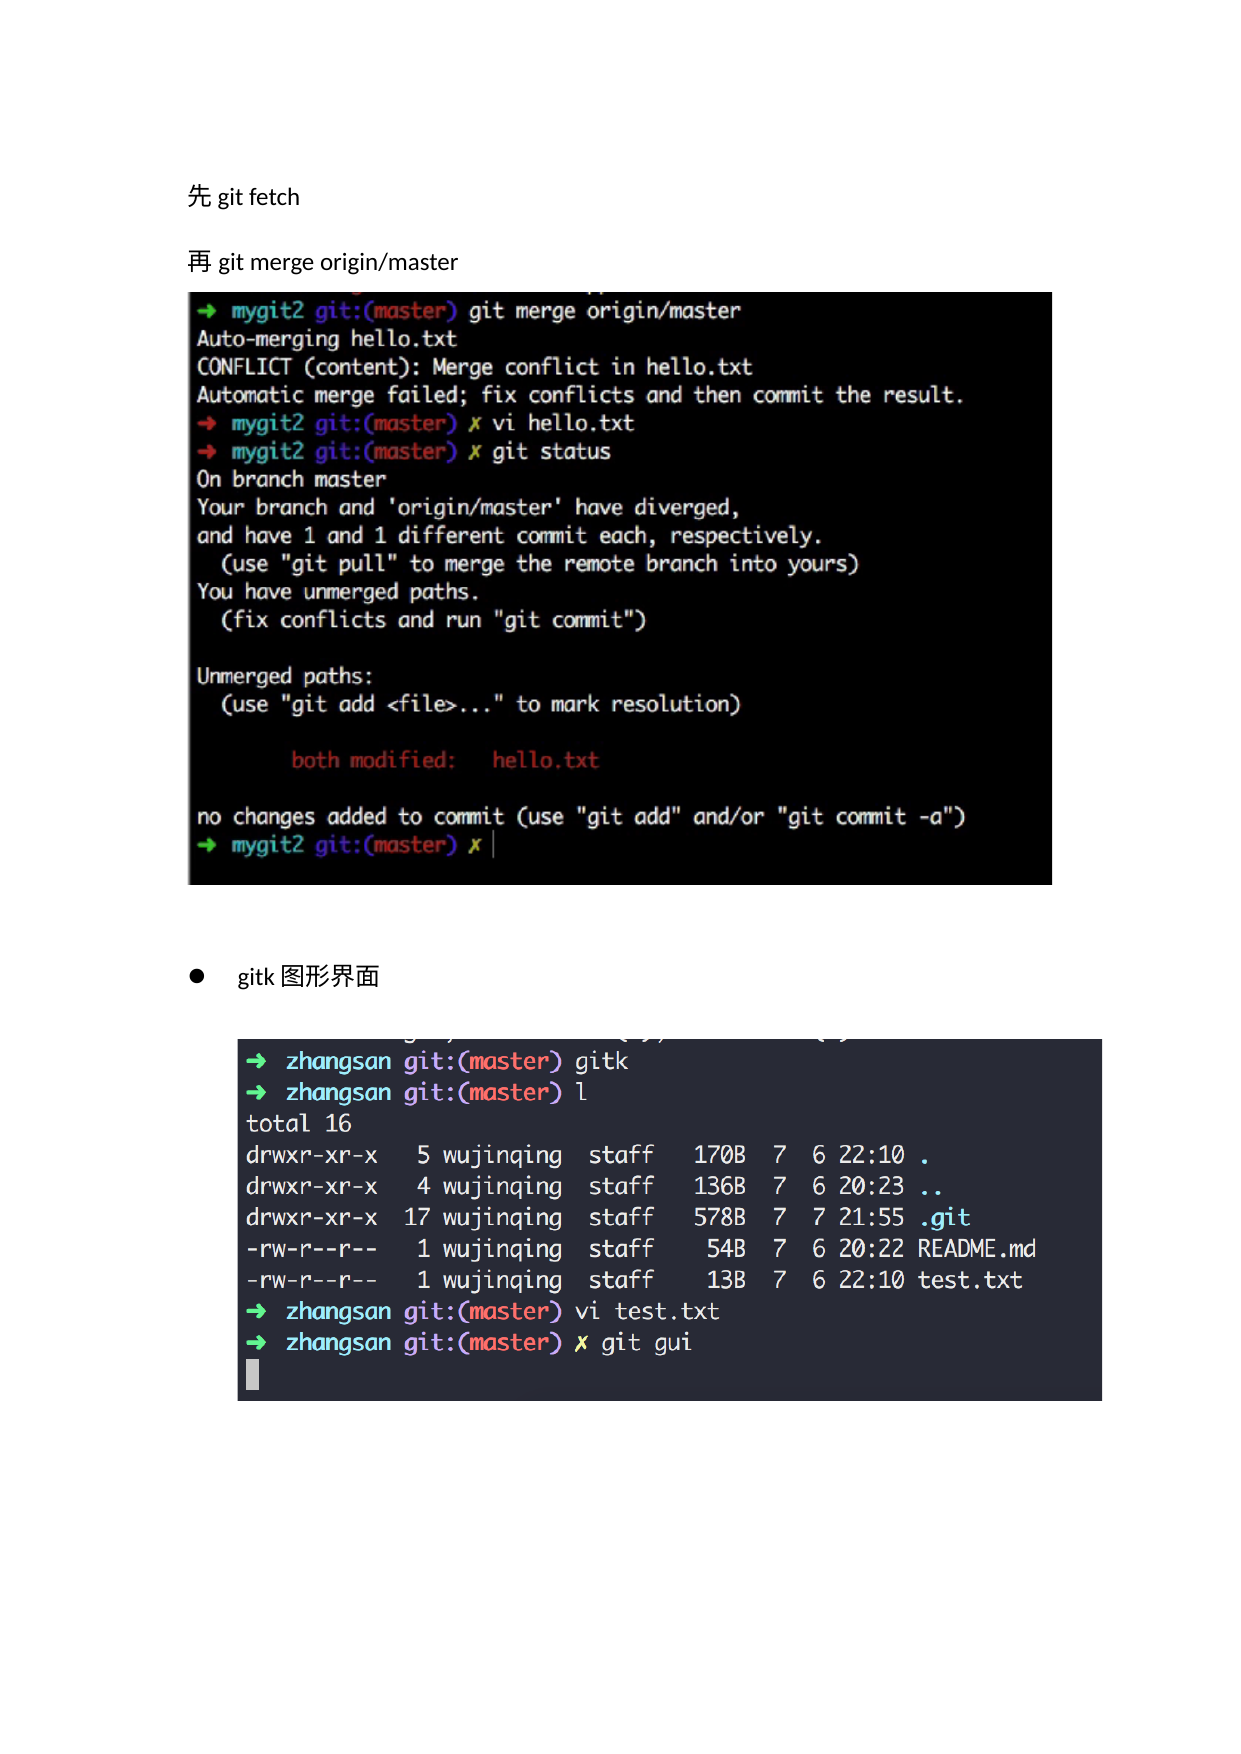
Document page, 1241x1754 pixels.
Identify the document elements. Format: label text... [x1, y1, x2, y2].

text 再 git merge origin/master [187, 227, 1053, 292]
text 先git fetch [187, 162, 1053, 227]
picture [187, 292, 1053, 885]
picture [237, 1039, 1103, 1401]
list gitk 图形界面 [187, 942, 1053, 1007]
